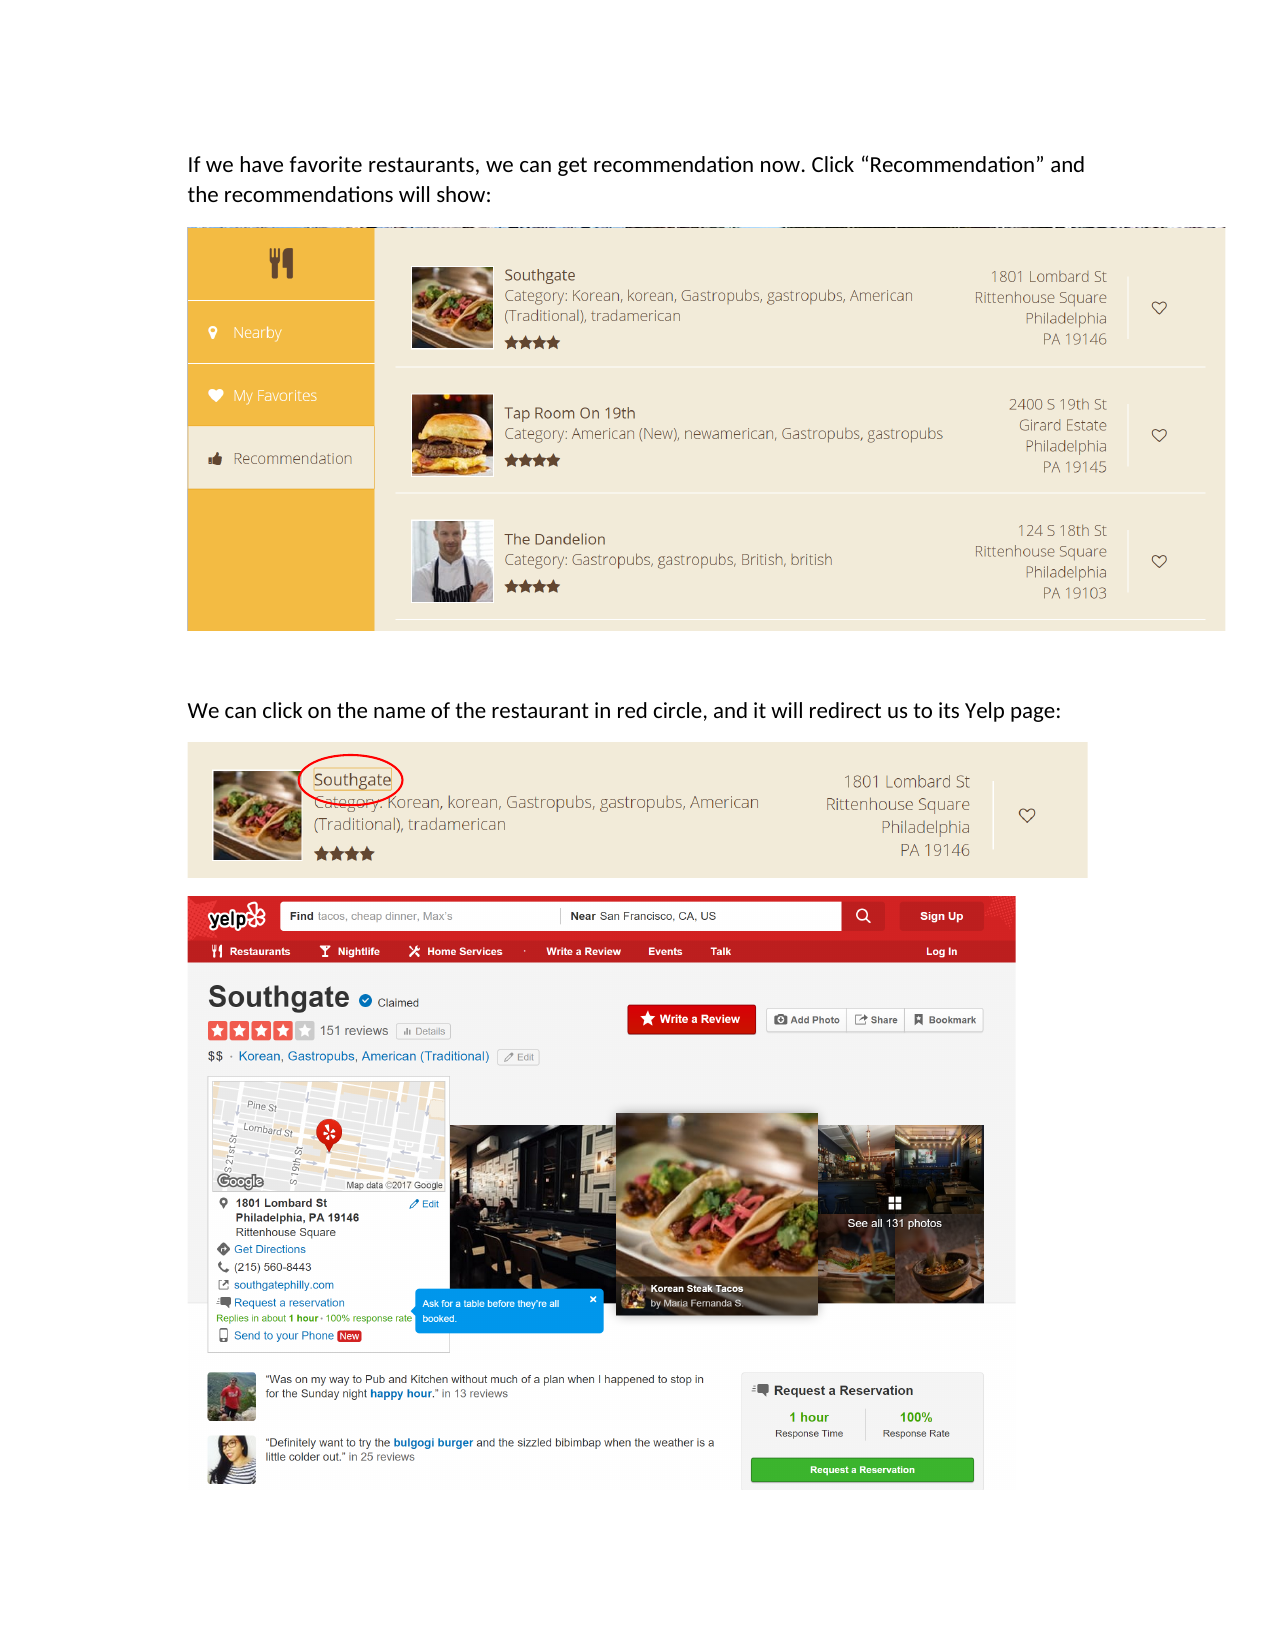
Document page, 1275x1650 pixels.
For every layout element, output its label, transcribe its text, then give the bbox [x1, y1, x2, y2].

picture [187, 227, 1226, 631]
picture [187, 742, 1088, 878]
text If we have favorite restaurants, we can get recommendation now. Click “Recommendation” and the recommendations will show: [187, 150, 1087, 208]
picture [187, 896, 1016, 1490]
text We can click on the name of the restaurant in red circle, and it will redirect us to its Yelp page: [187, 696, 1087, 724]
